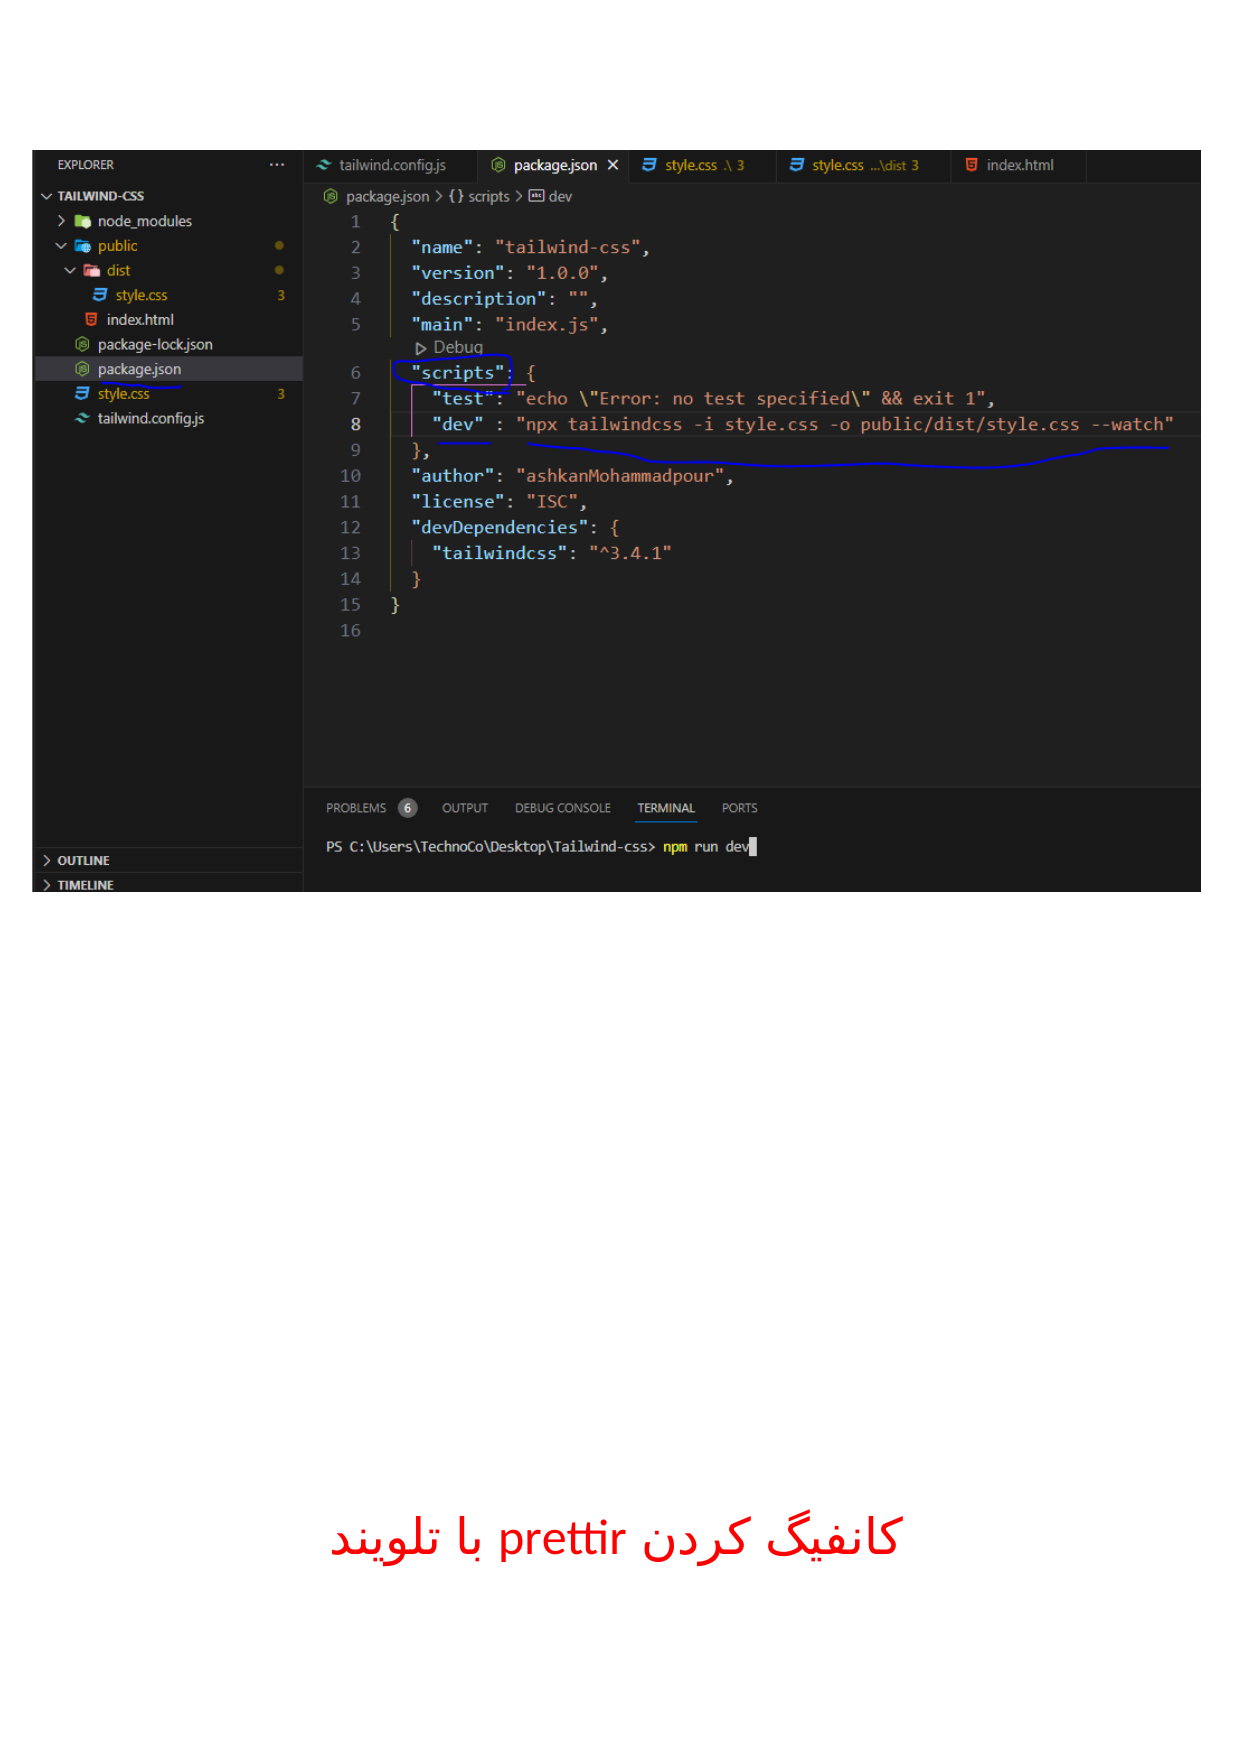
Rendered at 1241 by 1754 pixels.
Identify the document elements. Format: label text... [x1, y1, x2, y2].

picture [32, 150, 1201, 892]
text کانفیگ کردن prettir با تلویند [150, 1506, 1201, 1567]
